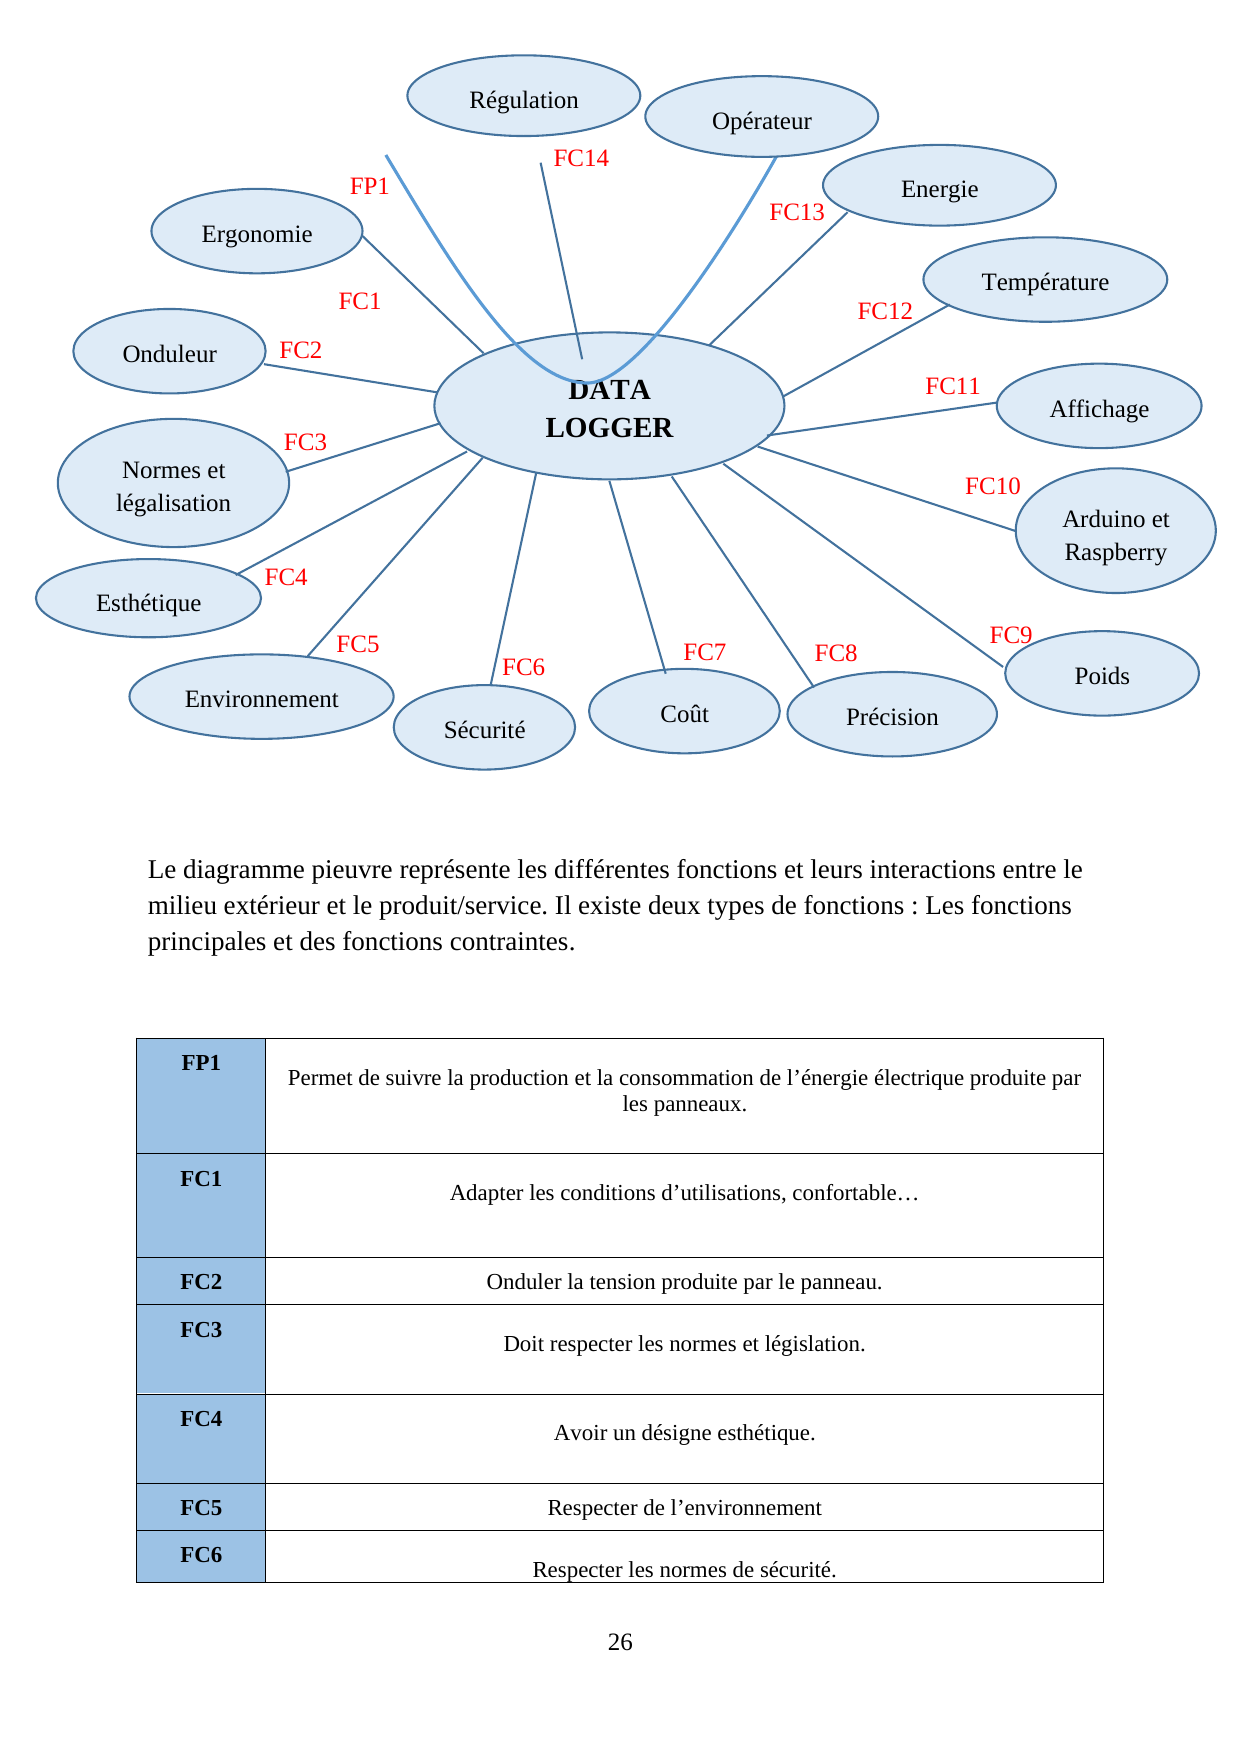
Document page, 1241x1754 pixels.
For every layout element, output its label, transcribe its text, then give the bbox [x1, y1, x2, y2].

table_cell Respecter de l’environnement [266, 1484, 1103, 1530]
table_header FP1 [137, 1039, 265, 1153]
table_cell Avoir un désigne esthétique. [266, 1395, 1103, 1483]
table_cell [266, 1531, 1103, 1582]
text Le diagramme pieuvre représente les différentes fonctions et leurs interactions entre le milieu extérieur et le produit/service. Il existe deux types de fonctions : Les fonctions principales et des fonctions contraintes. [148, 853, 1092, 956]
table_cell FC3 [137, 1305, 265, 1393]
table_cell FC4 [137, 1395, 265, 1483]
table_cell Adapter les conditions d’utilisations, confortable… [266, 1154, 1103, 1257]
table_cell FC5 [137, 1484, 265, 1530]
table_cell Onduler la tension produite par le panneau. [266, 1258, 1103, 1304]
table_cell FC6 [137, 1531, 265, 1582]
table_header Permet de suivre la production et la consommation de l’énergie électrique produite par les panneaux. [266, 1039, 1103, 1153]
table_cell FC2 [137, 1258, 265, 1304]
table_cell FC1 [137, 1154, 265, 1257]
table_cell Doit respecter les normes et législation. [266, 1305, 1103, 1393]
